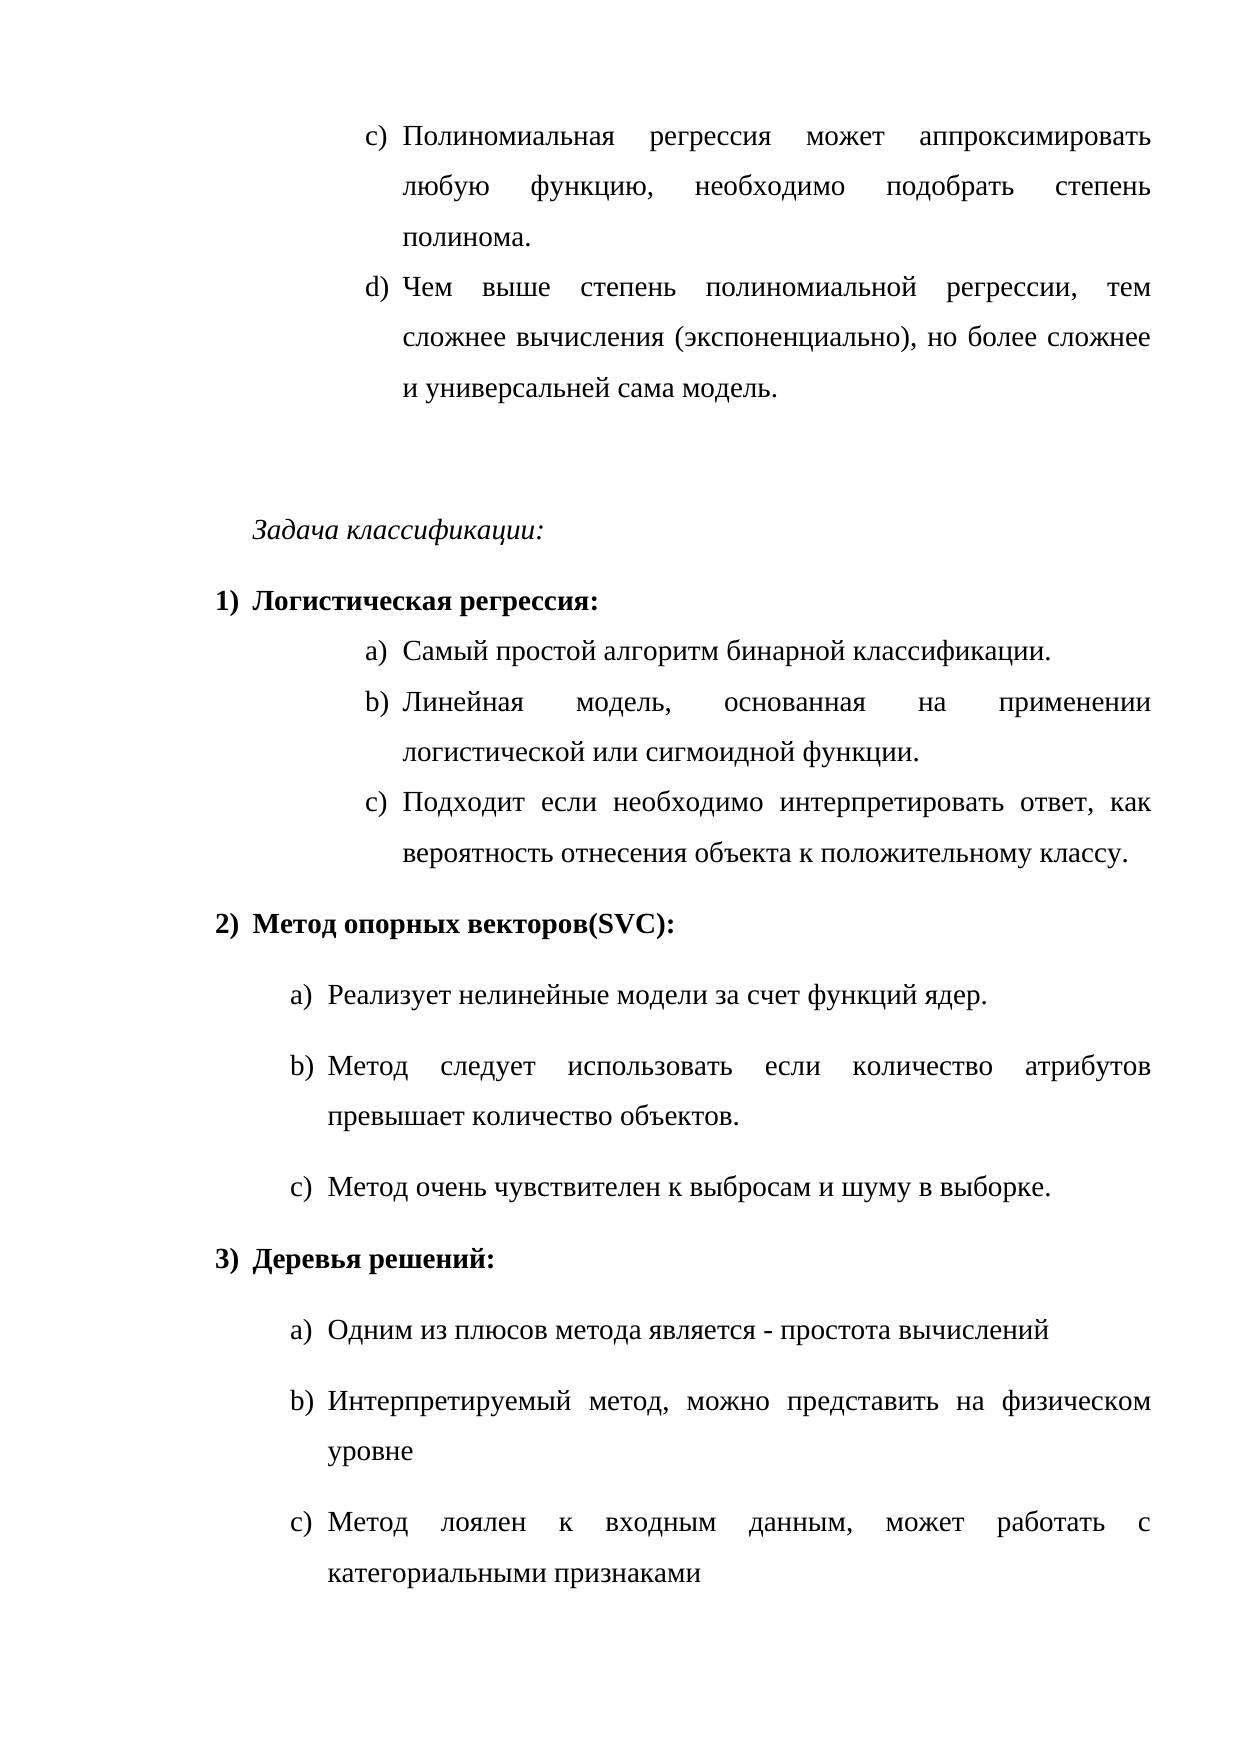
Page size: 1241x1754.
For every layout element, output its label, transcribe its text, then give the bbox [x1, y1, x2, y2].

list Одним из плюсов метода является - простота вычислений [290, 1312, 1152, 1345]
list Реализует нелинейные модели за счет функций ядер. [290, 977, 1152, 1011]
list Линейная модель, основанная на применении логистической или сигмоидной функции. [365, 684, 1152, 768]
list Метод лоялен к входным данным, может работать с категориальными признаками [290, 1504, 1152, 1588]
list Метод опорных векторов(SVC): [215, 906, 1152, 939]
list Подходит если необходимо интерпретировать ответ, как вероятность отнесения объекта к положительному классу. [365, 784, 1152, 868]
list Полиномиальная регрессия может аппроксимировать любую функцию, необходимо подобрать степень полинома. [365, 118, 1152, 252]
list Метод следует использовать если количество атрибутов превышает количество объектов. [290, 1048, 1152, 1132]
list Логистическая регрессия: [215, 583, 1152, 617]
text Задача классификации: [177, 512, 1152, 546]
list Самый простой алгоритм бинарной классификации. [365, 633, 1152, 667]
list Интерпретируемый метод, можно представить на физическом уровне [290, 1383, 1152, 1467]
list Чем выше степень полиномиальной регрессии, тем сложнее вычисления (экспоненциально), но более сложнее и универсальней сама модель. [365, 269, 1152, 403]
list Метод очень чувствителен к выбросам и шуму в выборке. [290, 1169, 1152, 1203]
list Деревья решений: [215, 1241, 1152, 1274]
